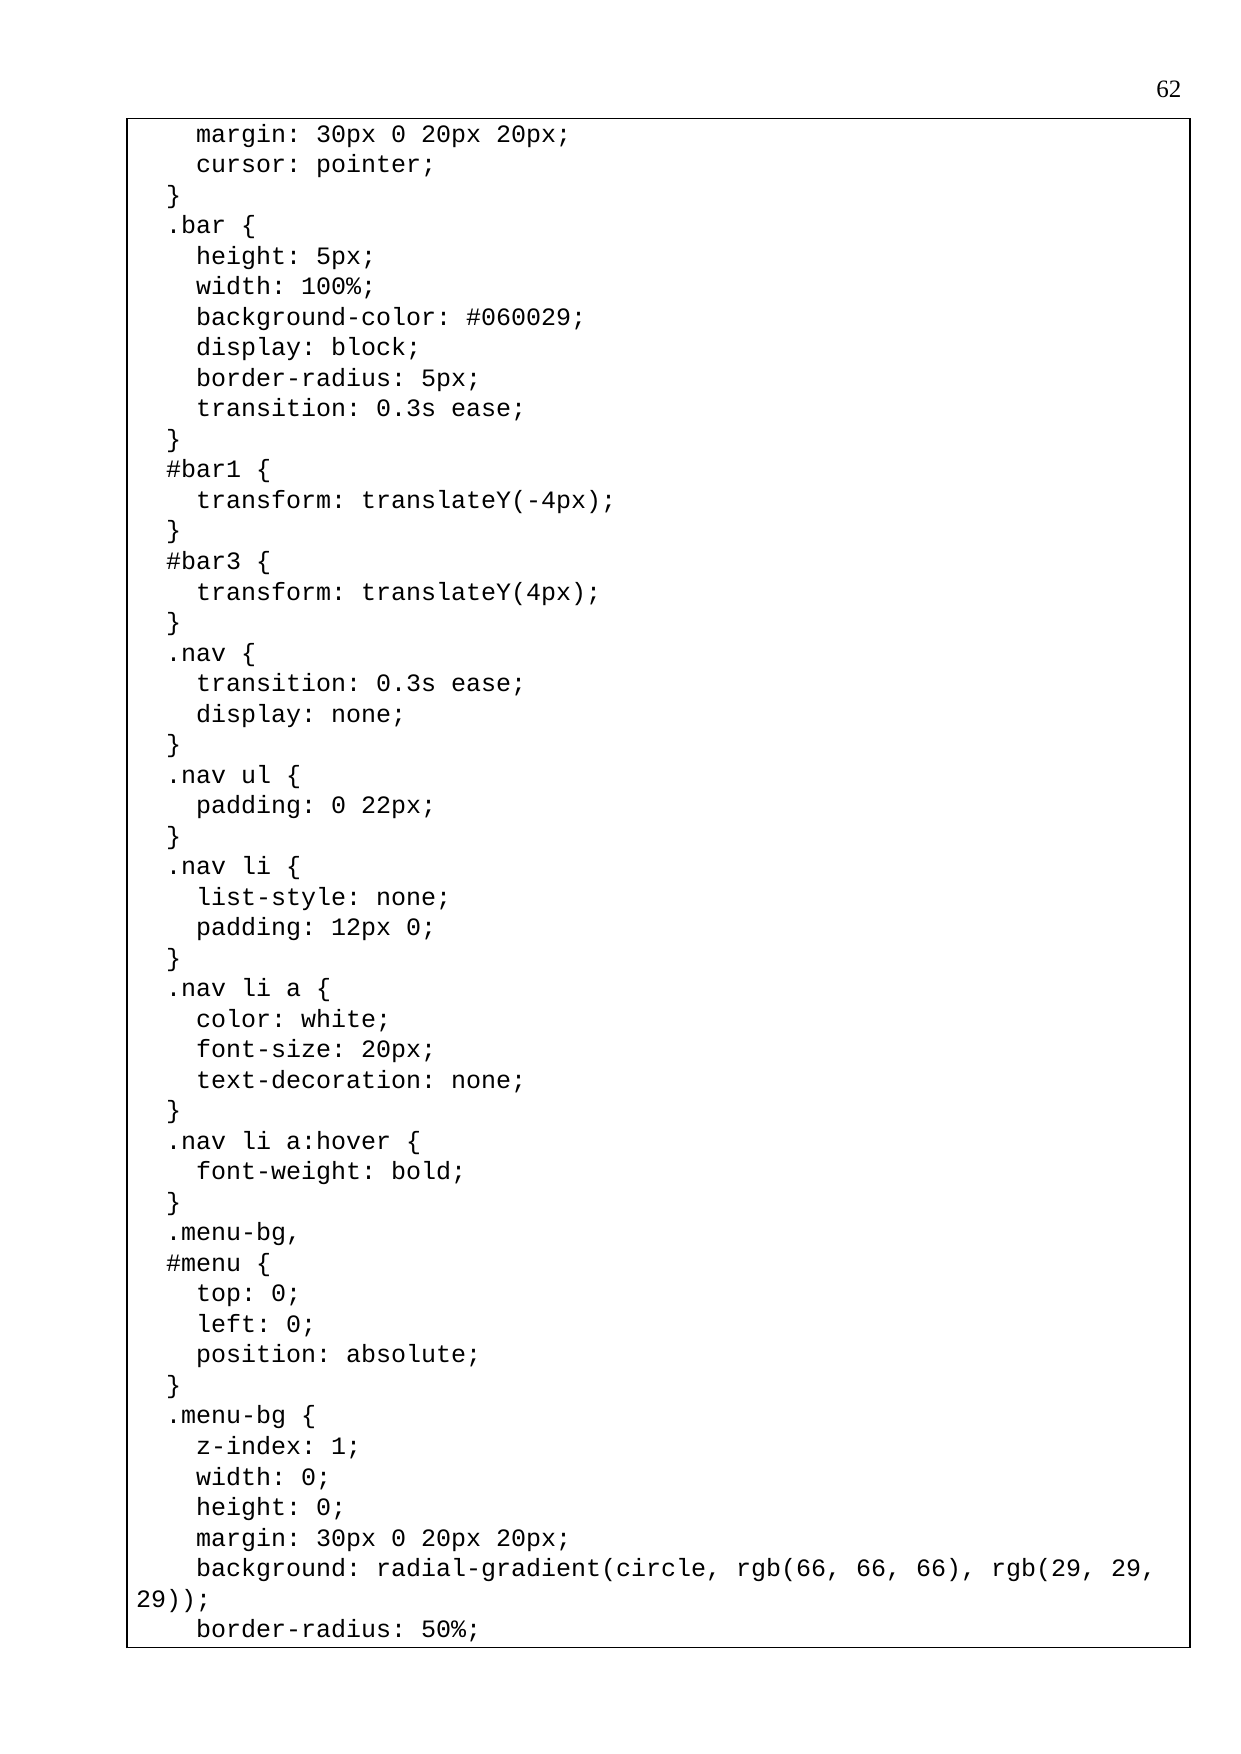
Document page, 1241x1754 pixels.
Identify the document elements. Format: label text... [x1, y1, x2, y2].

text font-size: 20px; [128, 1034, 1189, 1064]
text border-radius: 5px; [128, 362, 1189, 393]
text color: white; [128, 1003, 1189, 1034]
text margin: 30px 0 20px 20px; [128, 119, 1189, 149]
text margin: 30px 0 20px 20px; [128, 1522, 1189, 1553]
text } [128, 1186, 1189, 1217]
text padding: 12px 0; [128, 912, 1189, 942]
text background-color: #060029; [128, 301, 1189, 332]
text height: 0; [128, 1492, 1189, 1522]
text .nav li { [128, 851, 1189, 881]
text } [128, 728, 1189, 759]
text left: 0; [128, 1308, 1189, 1339]
text } [128, 423, 1189, 454]
text width: 100%; [128, 271, 1189, 301]
text } [128, 515, 1189, 545]
text cursor: pointer; [128, 149, 1189, 179]
text text-decoration: none; [128, 1064, 1189, 1095]
text transition: 0.3s ease; [128, 667, 1189, 698]
text top: 0; [128, 1278, 1189, 1308]
text transform: translateY(4px); [128, 576, 1189, 606]
text z-index: 1; [128, 1431, 1189, 1461]
text } [128, 1095, 1189, 1125]
text position: absolute; [128, 1339, 1189, 1369]
text .nav li a:hover { [128, 1125, 1189, 1156]
text } [128, 1369, 1189, 1400]
text width: 0; [128, 1461, 1189, 1492]
text .bar { [128, 210, 1189, 240]
text .menu-bg { [128, 1400, 1189, 1431]
text font-weight: bold; [128, 1156, 1189, 1186]
text height: 5px; [128, 240, 1189, 271]
text .menu-bg, [128, 1217, 1189, 1247]
text transform: translateY(-4px); [128, 484, 1189, 515]
text #bar1 { [128, 454, 1189, 484]
text display: none; [128, 698, 1189, 728]
text transition: 0.3s ease; [128, 393, 1189, 423]
text list-style: none; [128, 881, 1189, 912]
text } [128, 820, 1189, 851]
text .nav { [128, 637, 1189, 667]
text background: radial-gradient(circle, rgb(66, 66, 66), rgb(29, 29, 29)); [128, 1553, 1189, 1614]
text } [128, 942, 1189, 973]
text } [128, 179, 1189, 210]
text } [128, 606, 1189, 637]
text .nav li a { [128, 973, 1189, 1003]
text padding: 0 22px; [128, 789, 1189, 820]
text #bar3 { [128, 545, 1189, 576]
text border-radius: 50%; [128, 1614, 1189, 1647]
text .nav ul { [128, 759, 1189, 789]
text #menu { [128, 1247, 1189, 1278]
text display: block; [128, 332, 1189, 362]
